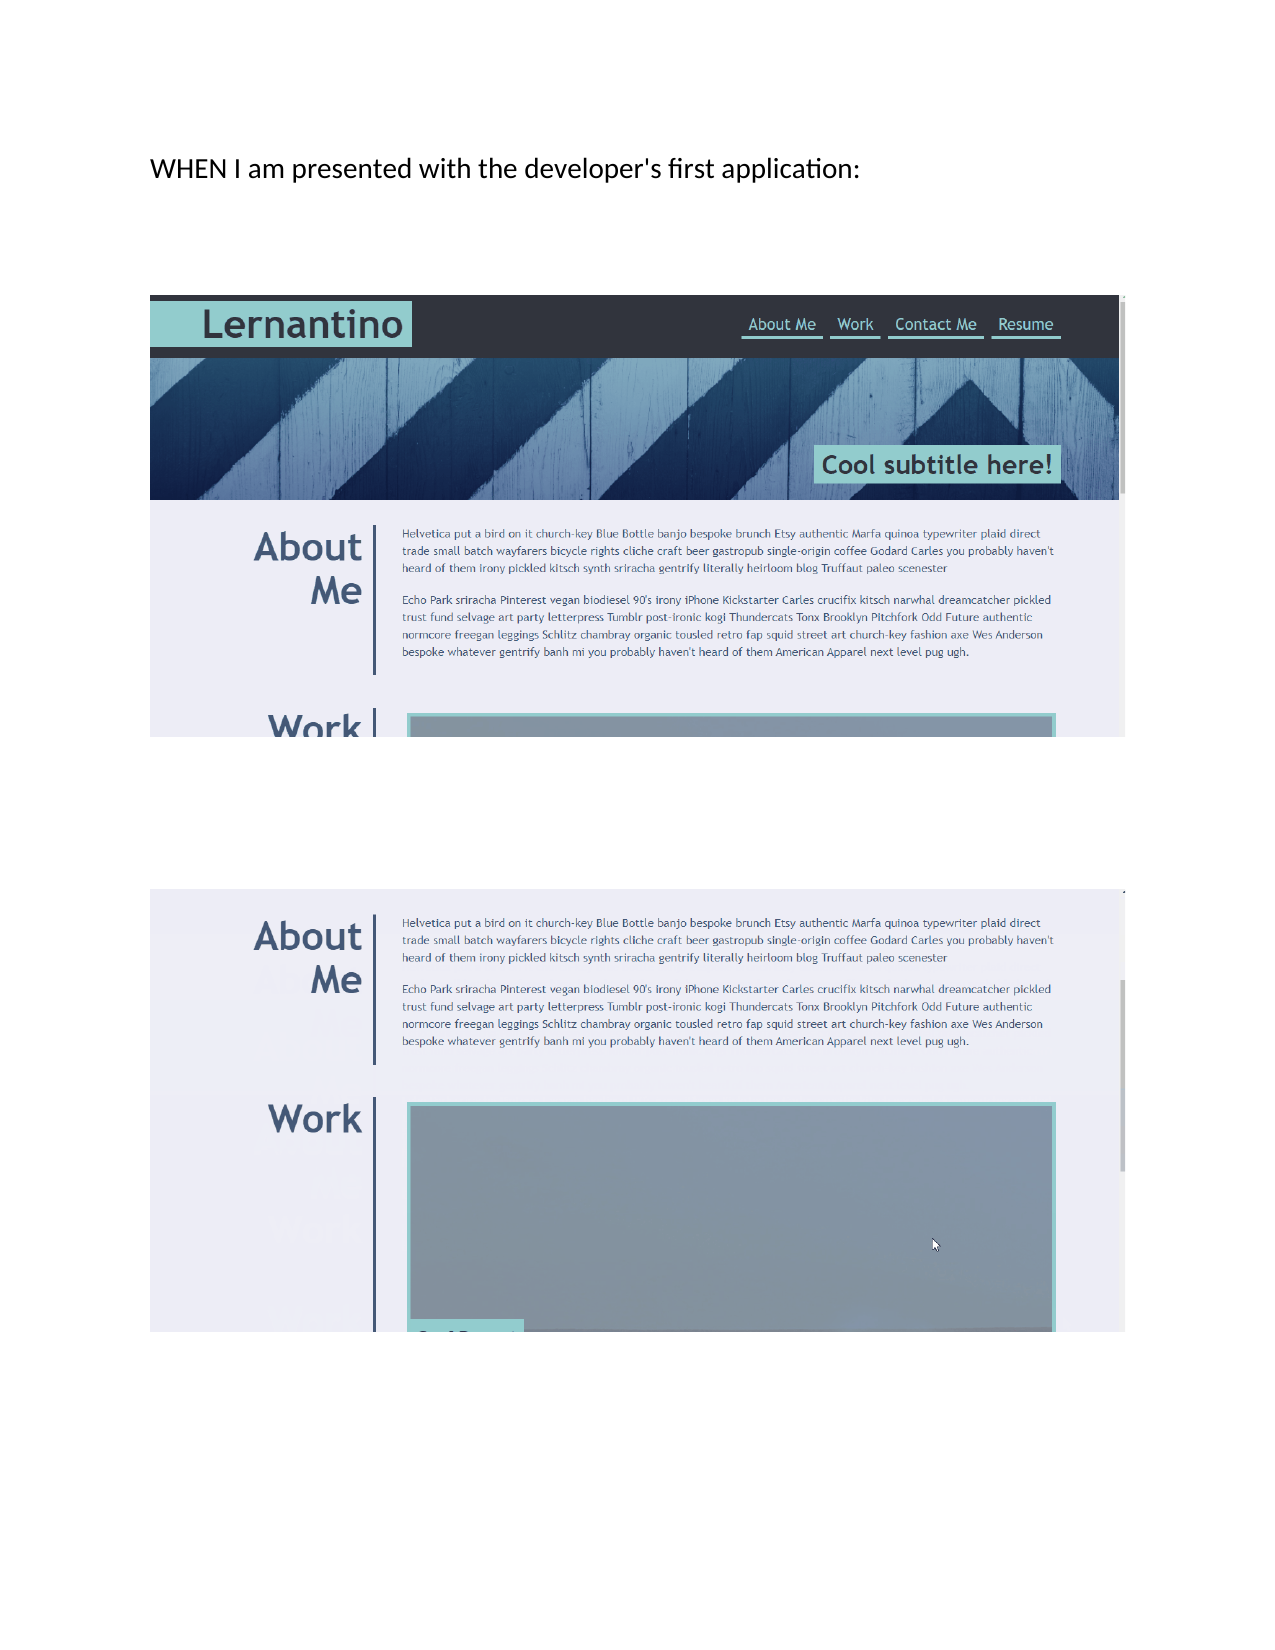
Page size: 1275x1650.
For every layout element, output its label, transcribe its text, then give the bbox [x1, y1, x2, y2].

text WHEN I am presented with the developer's first application: [150, 150, 1125, 186]
picture [150, 889, 1125, 1332]
picture [150, 295, 1125, 737]
